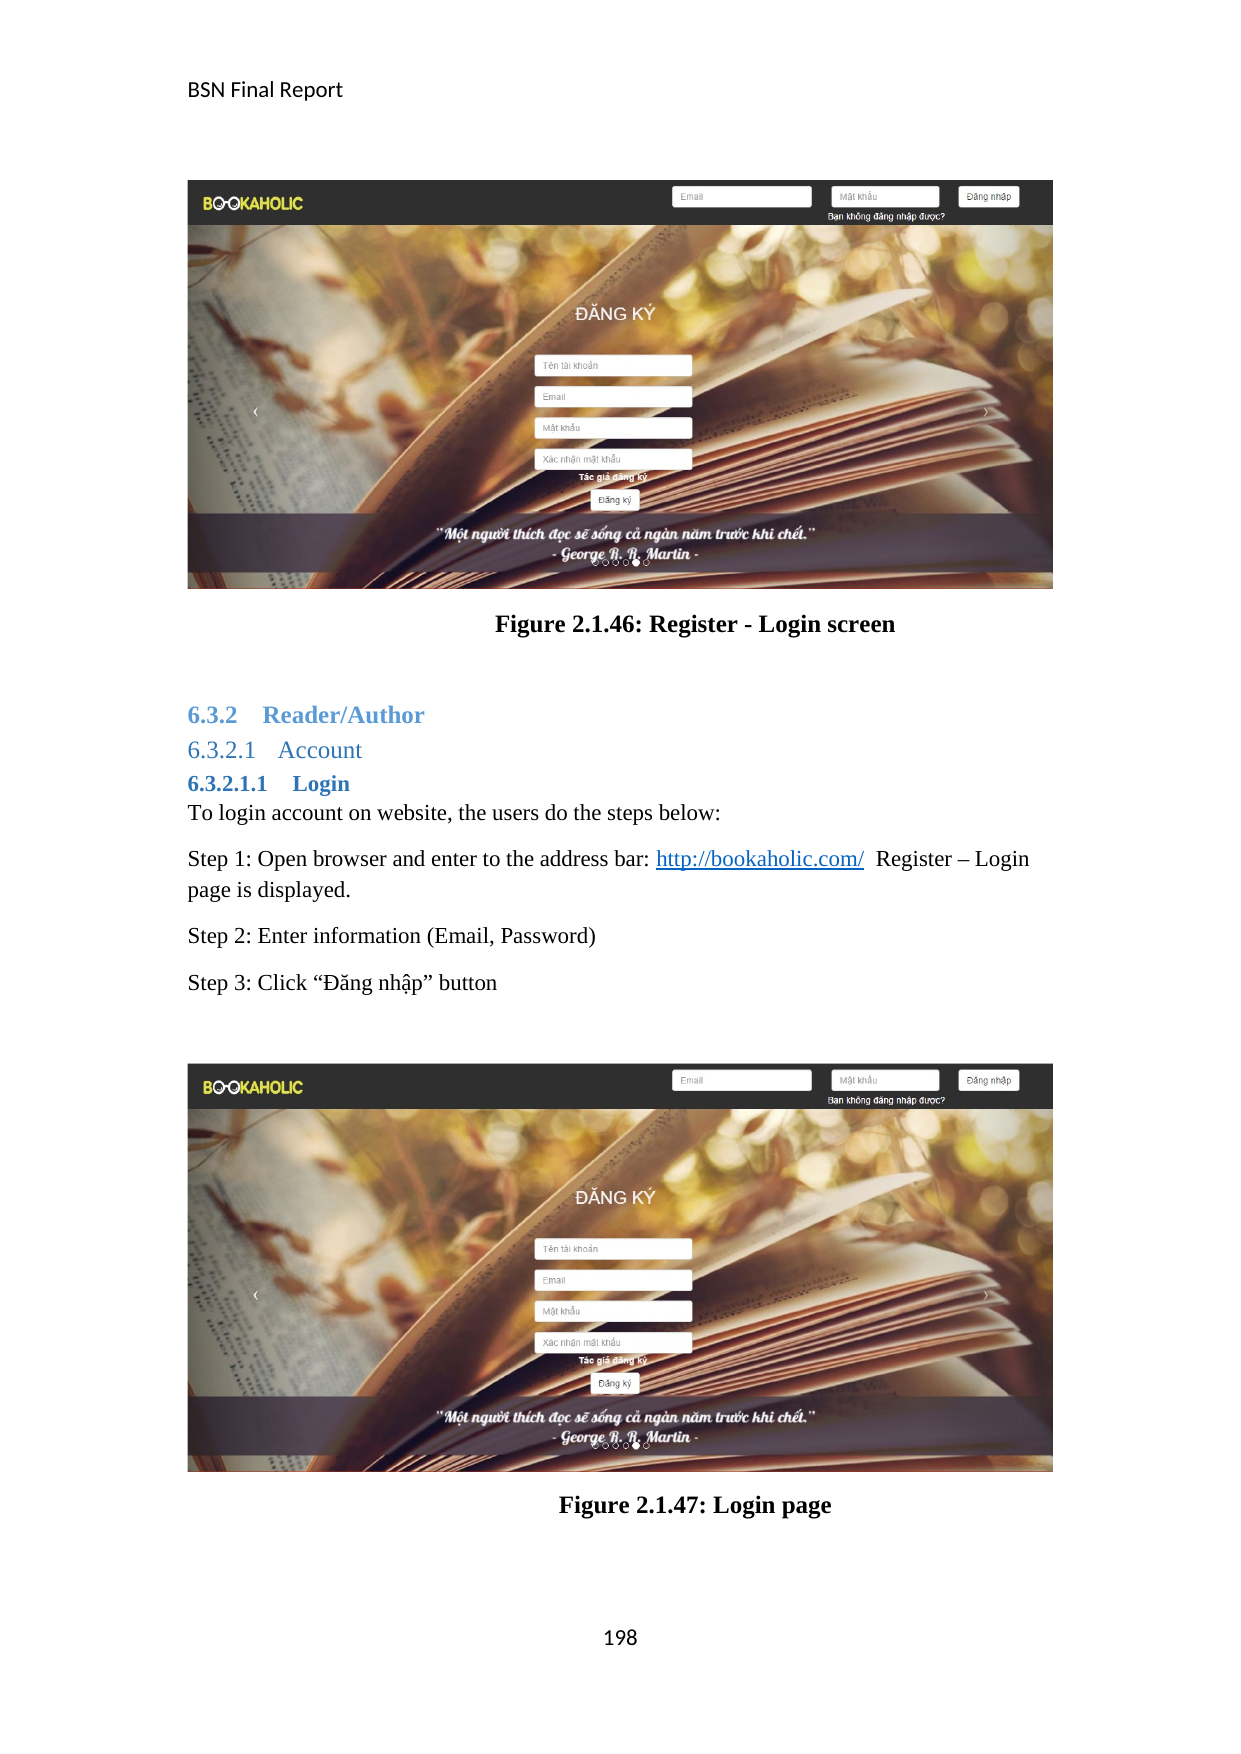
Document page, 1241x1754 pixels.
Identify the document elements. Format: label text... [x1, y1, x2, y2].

picture [187, 1063, 1053, 1472]
text Step 1: Open browser and enter to the address bar: http://bookaholic.com/ Register – Login page is displayed. [187, 846, 1053, 902]
text To login account on website, the users do the steps below: [187, 799, 1053, 825]
subtitle Account [187, 735, 1053, 764]
subtitle Login [187, 770, 1053, 797]
text Step 3: Click “Đăng nhập” button [187, 969, 1053, 996]
text Step 2: Enter information (Email, Password) [187, 923, 1053, 949]
picture [187, 180, 1053, 589]
subtitle Reader/Author [187, 700, 1053, 728]
